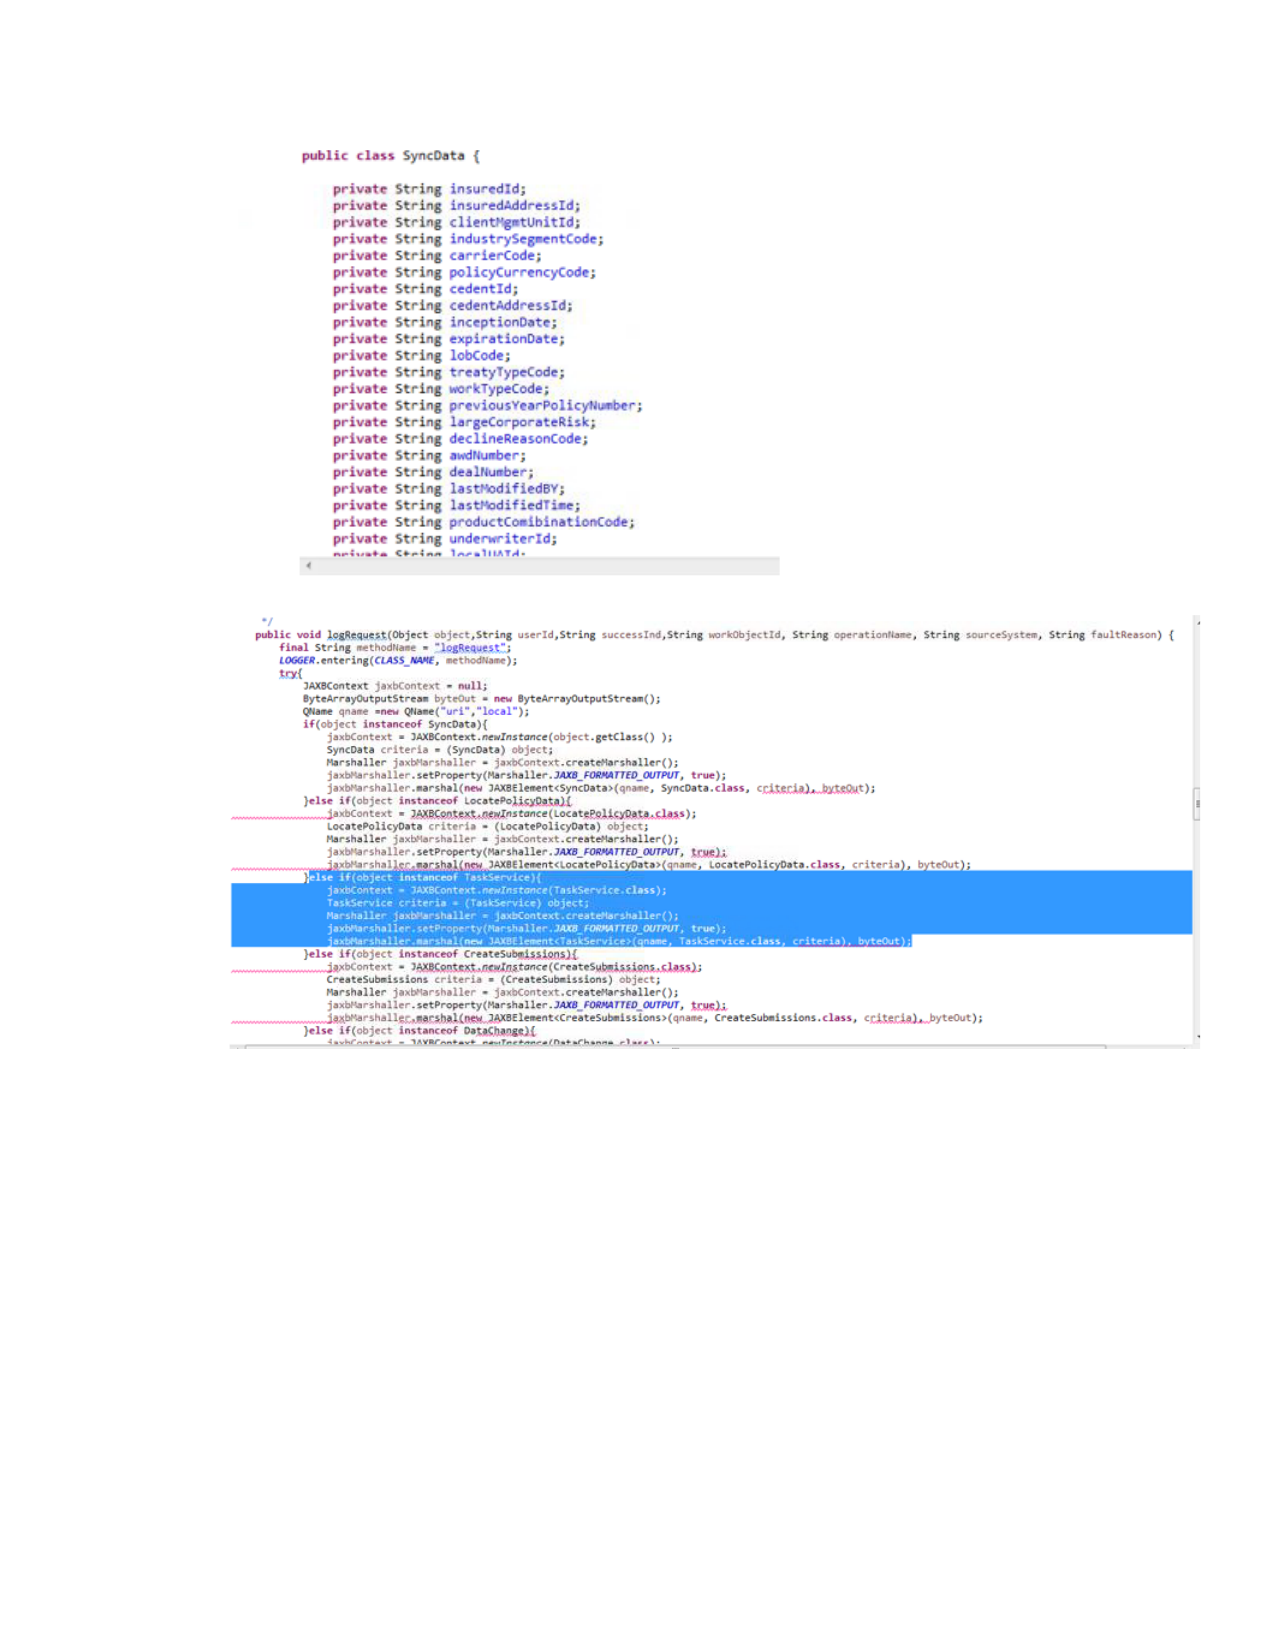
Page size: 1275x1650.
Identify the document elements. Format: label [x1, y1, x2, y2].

picture [225, 608, 1200, 1049]
picture [225, 150, 780, 577]
